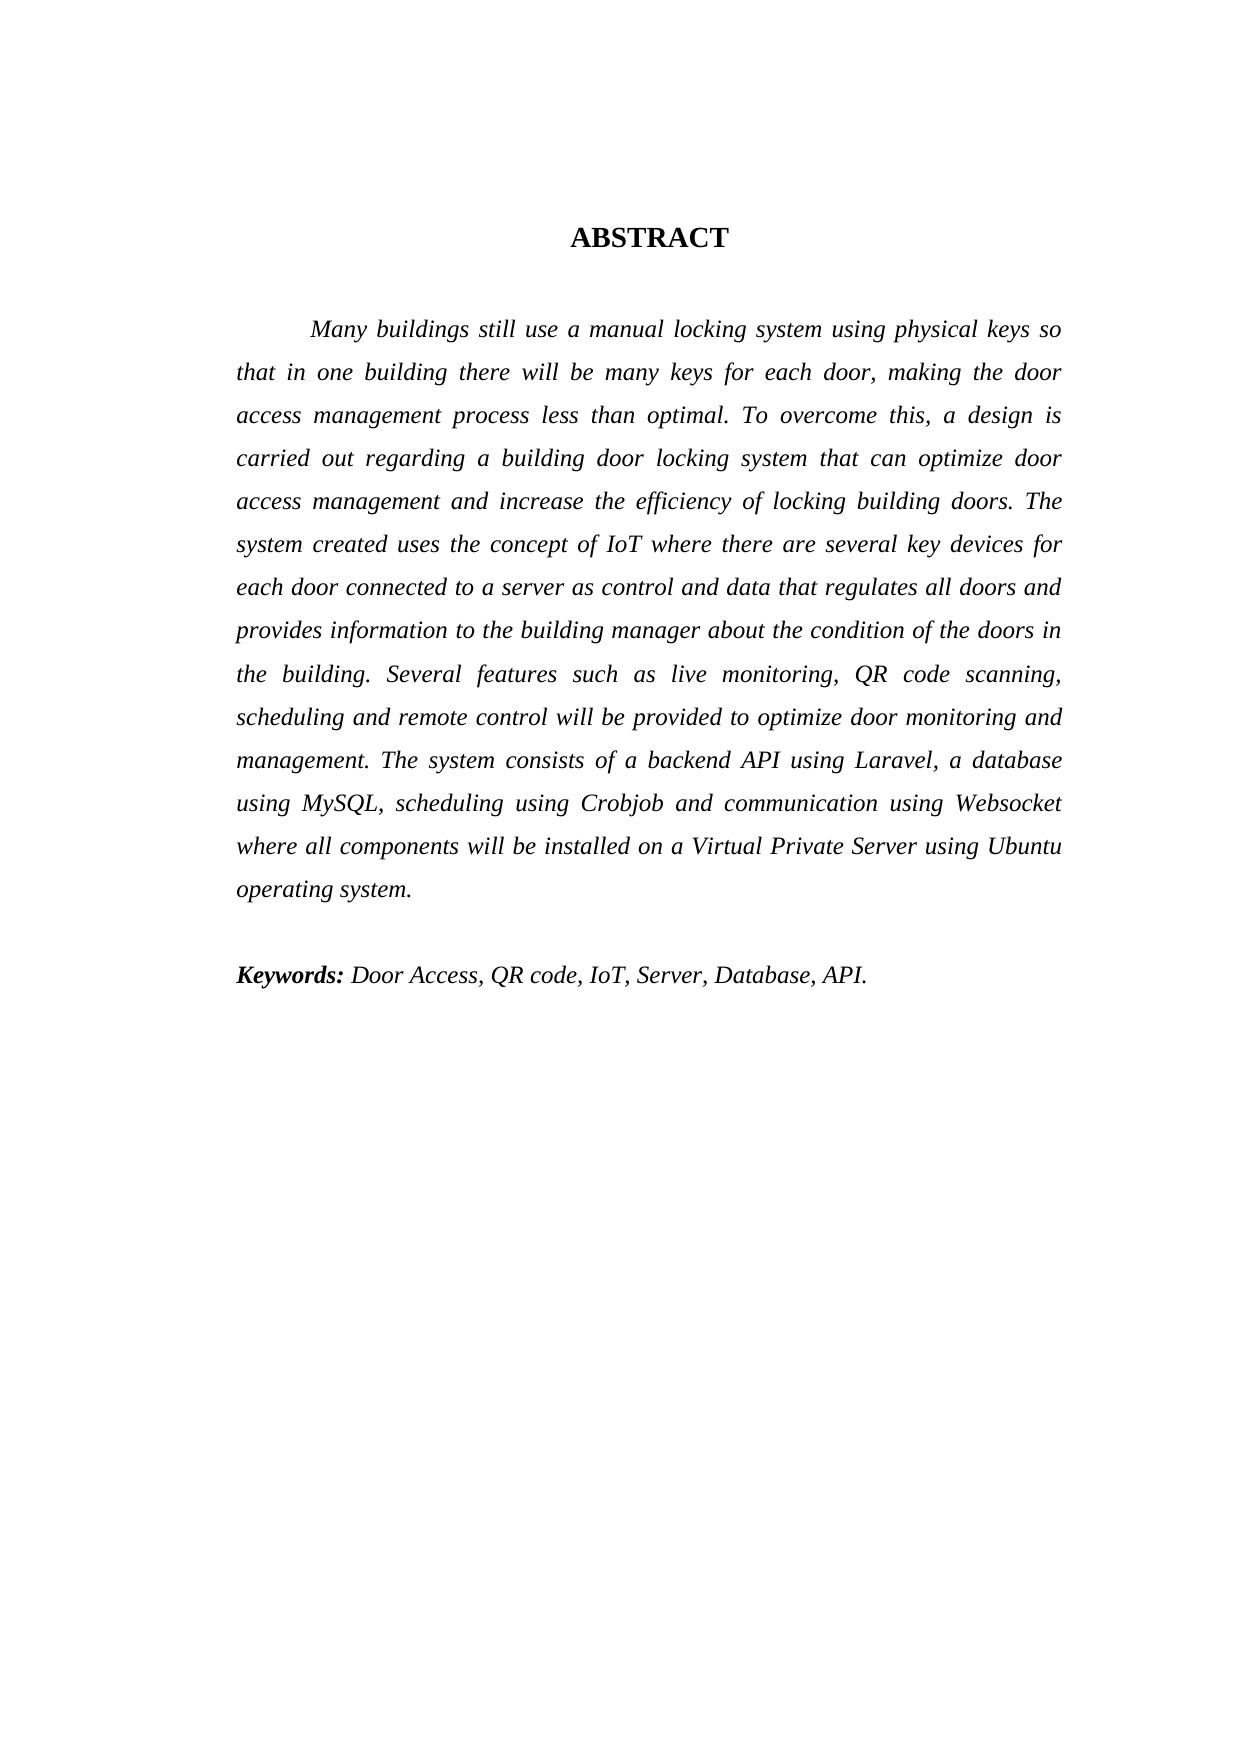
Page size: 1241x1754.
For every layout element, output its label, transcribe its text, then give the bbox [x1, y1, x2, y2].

text Keywords: Door Access, QR code, IoT, Server, Database, API. [236, 961, 1063, 989]
text Many buildings still use a manual locking system using physical keys so that in one building there will be many keys for each door, making the door access management process less than optimal. To overcome this, a design is carried out regarding a building door locking system that can optimize door access management and increase the efficiency of locking building doors. The system created uses the concept of IoT where there are several key devices for each door connected to a server as control and data that regulates all doors and provides information to the building manager about the condition of the doors in the building. Several features such as live monitoring, QR code scanning, scheduling and remote control will be provided to optimize door monitoring and management. The system consists of a backend API using Laravel, a database using MySQL, scheduling using Crobjob and communication using Websocket where all components will be installed on a Virtual Private Server using Ubuntu operating system. [236, 314, 1063, 903]
subtitle ABSTRACT [236, 220, 1063, 254]
